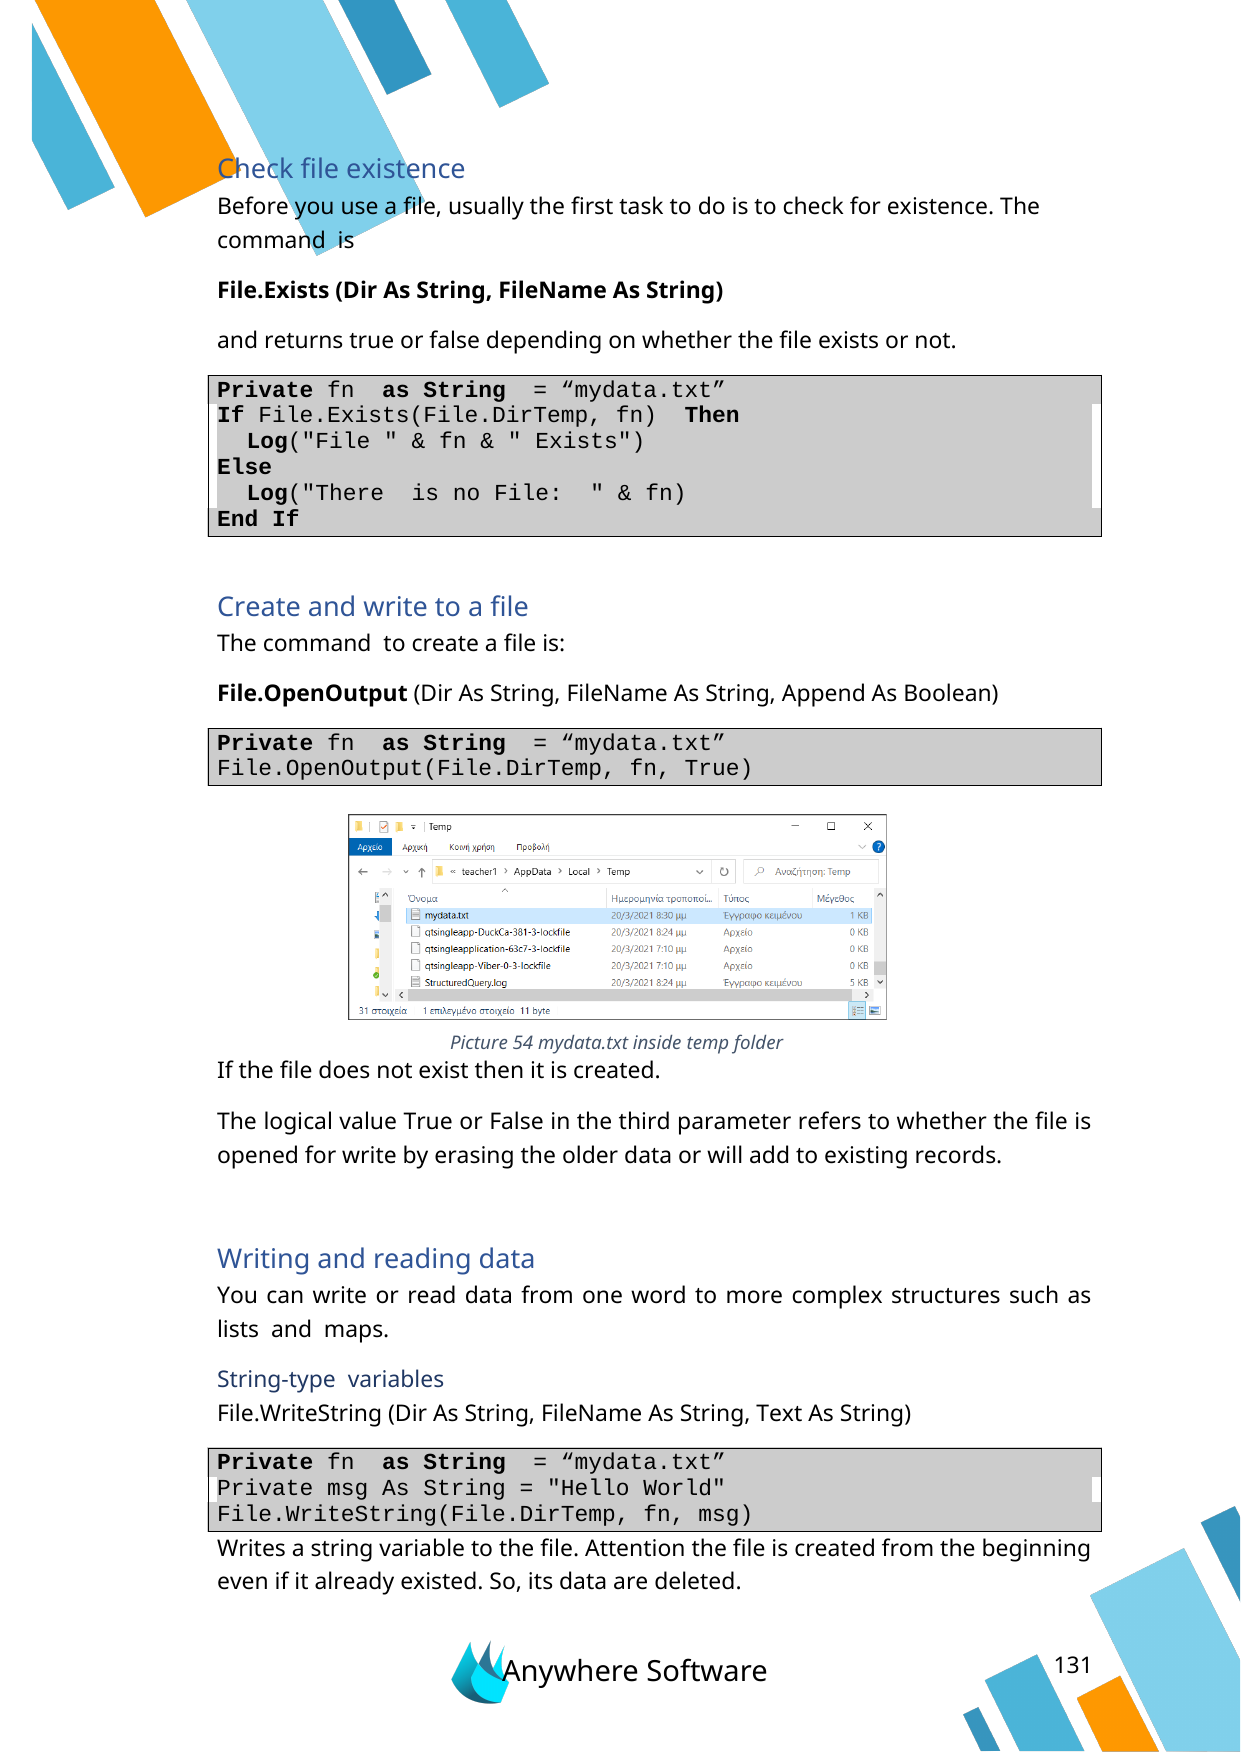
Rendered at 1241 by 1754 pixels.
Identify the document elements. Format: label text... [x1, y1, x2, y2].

text Log("File " & fn & " Exists") [217, 430, 1092, 456]
text Log("There is no File: " & fn) [217, 482, 1092, 504]
subtitle Writing and reading data [217, 1239, 1092, 1276]
text Before you use a file, usually the first task to do is to check for existence. The command is [217, 190, 1092, 255]
subtitle Create and write to a file [217, 587, 1092, 624]
text Private fn as String = “mydata.txt” [209, 376, 1101, 404]
text File.OpenOutput(File.DirTemp, fn, True) [209, 754, 1101, 785]
text If File.Exists(File.DirTemp, fn) Then [217, 404, 1092, 430]
picture [348, 814, 887, 1020]
subtitle String-type variables [217, 1363, 1092, 1394]
text File.OpenOutput (Dir As String, FileName As String, Append As Boolean) [217, 677, 1092, 708]
text Private fn as String = “mydata.txt” [209, 1449, 1101, 1477]
text The logical value True or False in the third parameter refers to whether the file is opened for write by erasing the older data or will add to existing records. [217, 1105, 1092, 1170]
text Else [217, 456, 1092, 482]
text Private msg As String = "Hello World" [217, 1477, 1092, 1499]
text File.WriteString (Dir As String, FileName As String, Text As String) [217, 1397, 1092, 1428]
text End If [209, 504, 1101, 536]
picture [451, 1640, 510, 1704]
text Writes a string variable to the file. Attention the file is created from the beginning even if it already existed. So, its data are deleted. [217, 1532, 1092, 1597]
text and returns true or false depending on whether the file exists or not. [217, 324, 1092, 356]
picture [963, 1506, 1241, 1752]
text You can write or read data from one word to more complex structures such as lists and maps. [217, 1279, 1092, 1344]
subtitle Check file existence [217, 150, 1092, 187]
text Private fn as String = “mydata.txt” [209, 729, 1101, 754]
text File.Exists (Dir As String, FileName As String) [217, 274, 1092, 305]
picture [31, 0, 549, 256]
text The command to create a file is: [217, 627, 1092, 658]
text File.WriteString(File.DirTemp, fn, msg) [209, 1499, 1101, 1531]
